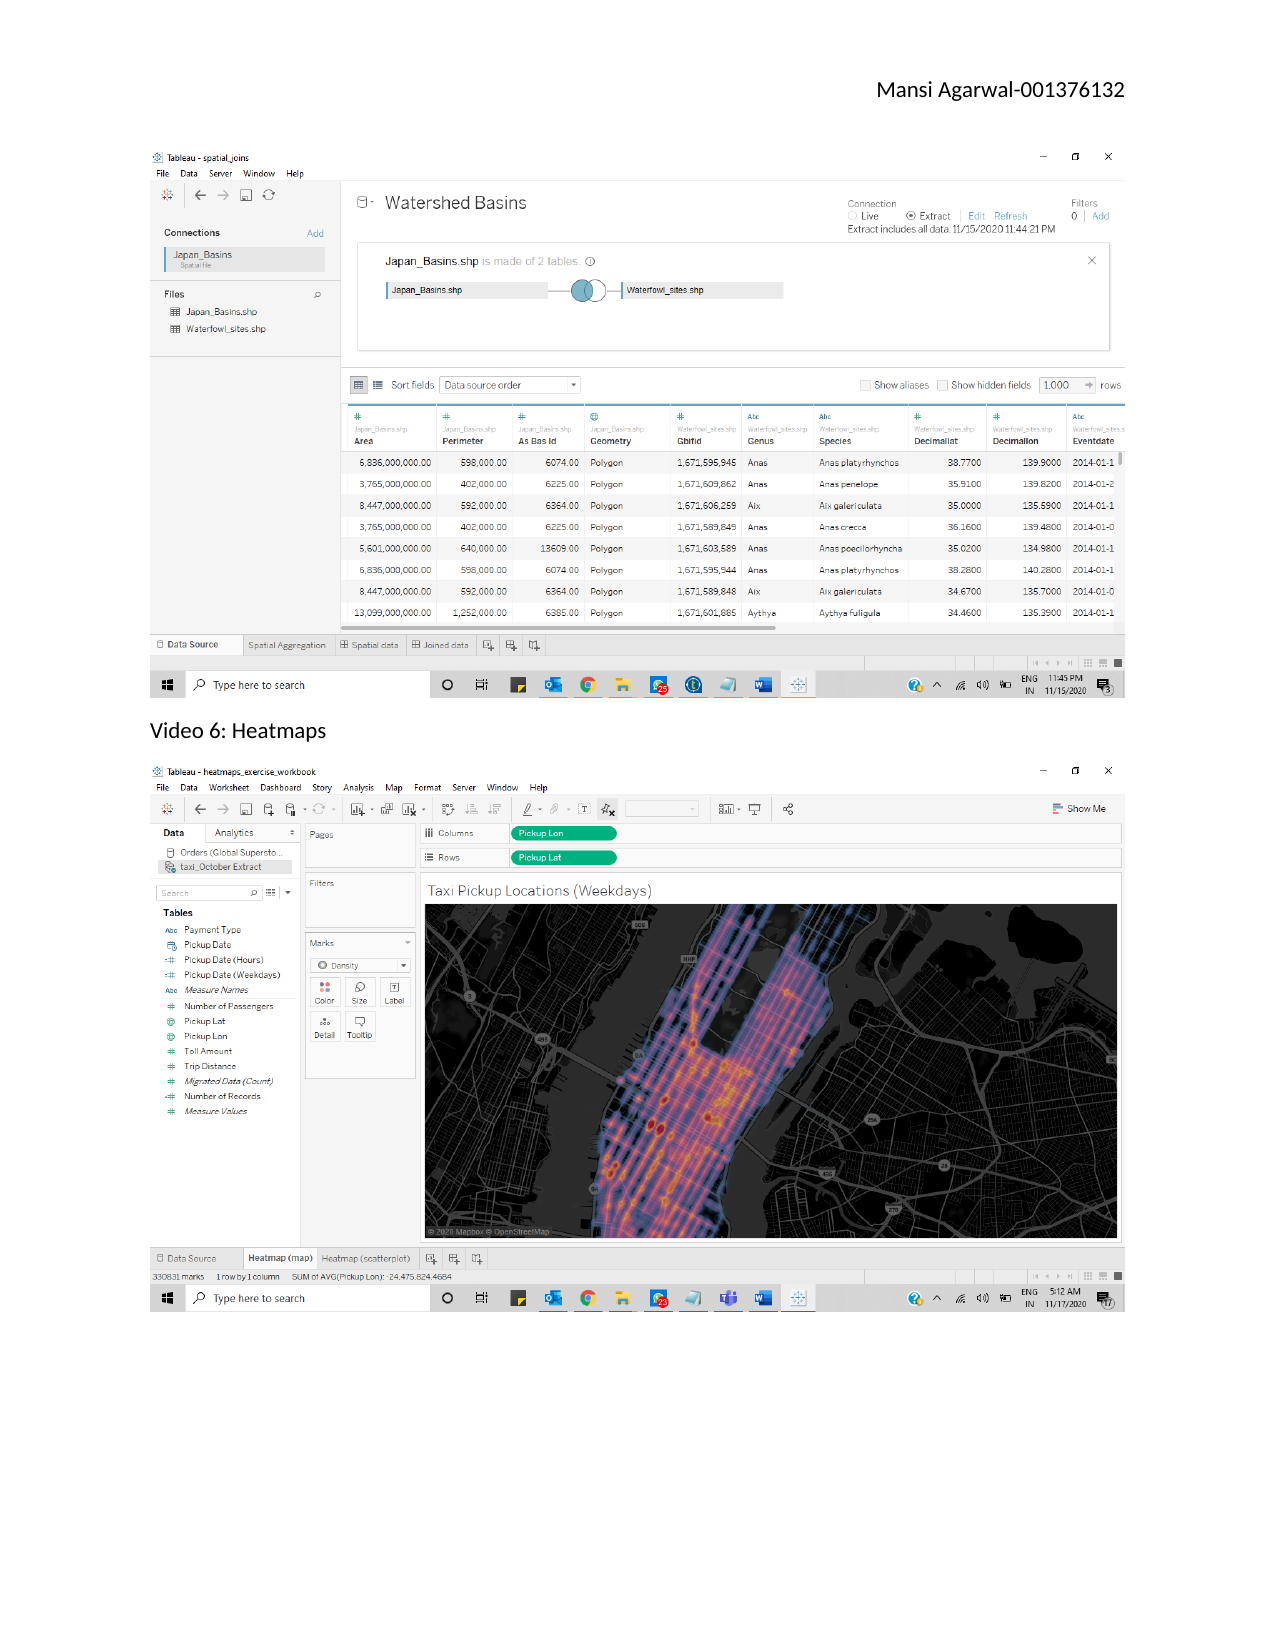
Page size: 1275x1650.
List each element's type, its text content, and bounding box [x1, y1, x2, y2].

picture [150, 150, 1125, 698]
text Video 6: Heatmaps [150, 716, 1125, 744]
picture [150, 763, 1125, 1312]
